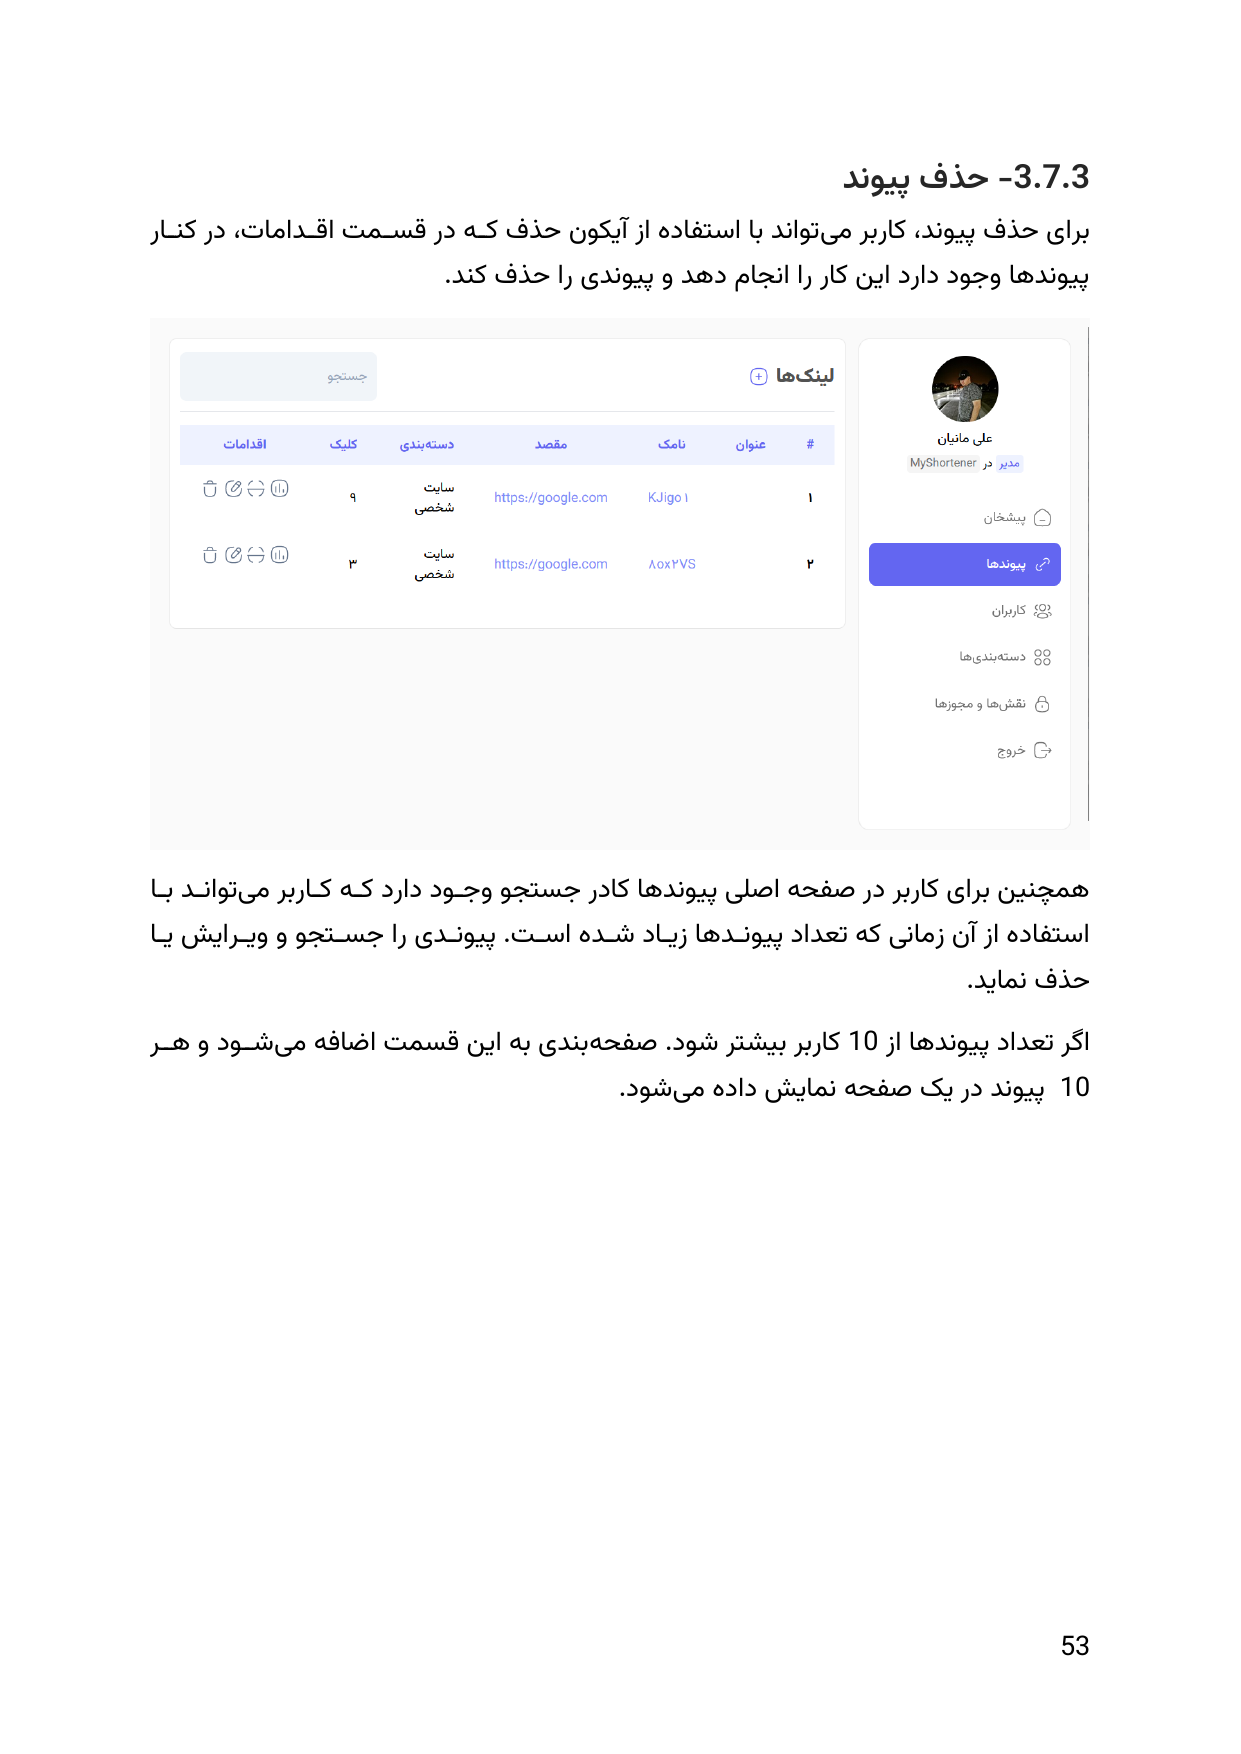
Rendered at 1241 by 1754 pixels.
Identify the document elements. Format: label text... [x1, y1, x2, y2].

text برای حذف پیوند، کاربر می‌تواند با استفاده از آیکون حذف که در قسمت اقدامات، در کنار پیوندها وجود دارد این کار را انجام دهد و پیوندی را حذف کند. [150, 210, 1090, 298]
subtitle 3.7.3- حذف پیوند [150, 154, 1090, 206]
picture [150, 318, 1090, 850]
text اگر تعداد پیوندها از 10 کاربر بیشتر شود. صفحه‌بندی به این قسمت اضافه می‌شود و هر 10 ‌ پیوند در یک صفحه نمایش داده می‌شود. [150, 1023, 1090, 1111]
text همچنین برای کاربر در صفحه اصلی پیوندها کادر جستجو وجود دارد که کاربر می‌تواند با استفاده از آن زمانی که تعداد پیوندها زیاد شده است. پیوندی را جستجو و ویرایش یا حذف نماید. [150, 869, 1090, 1003]
